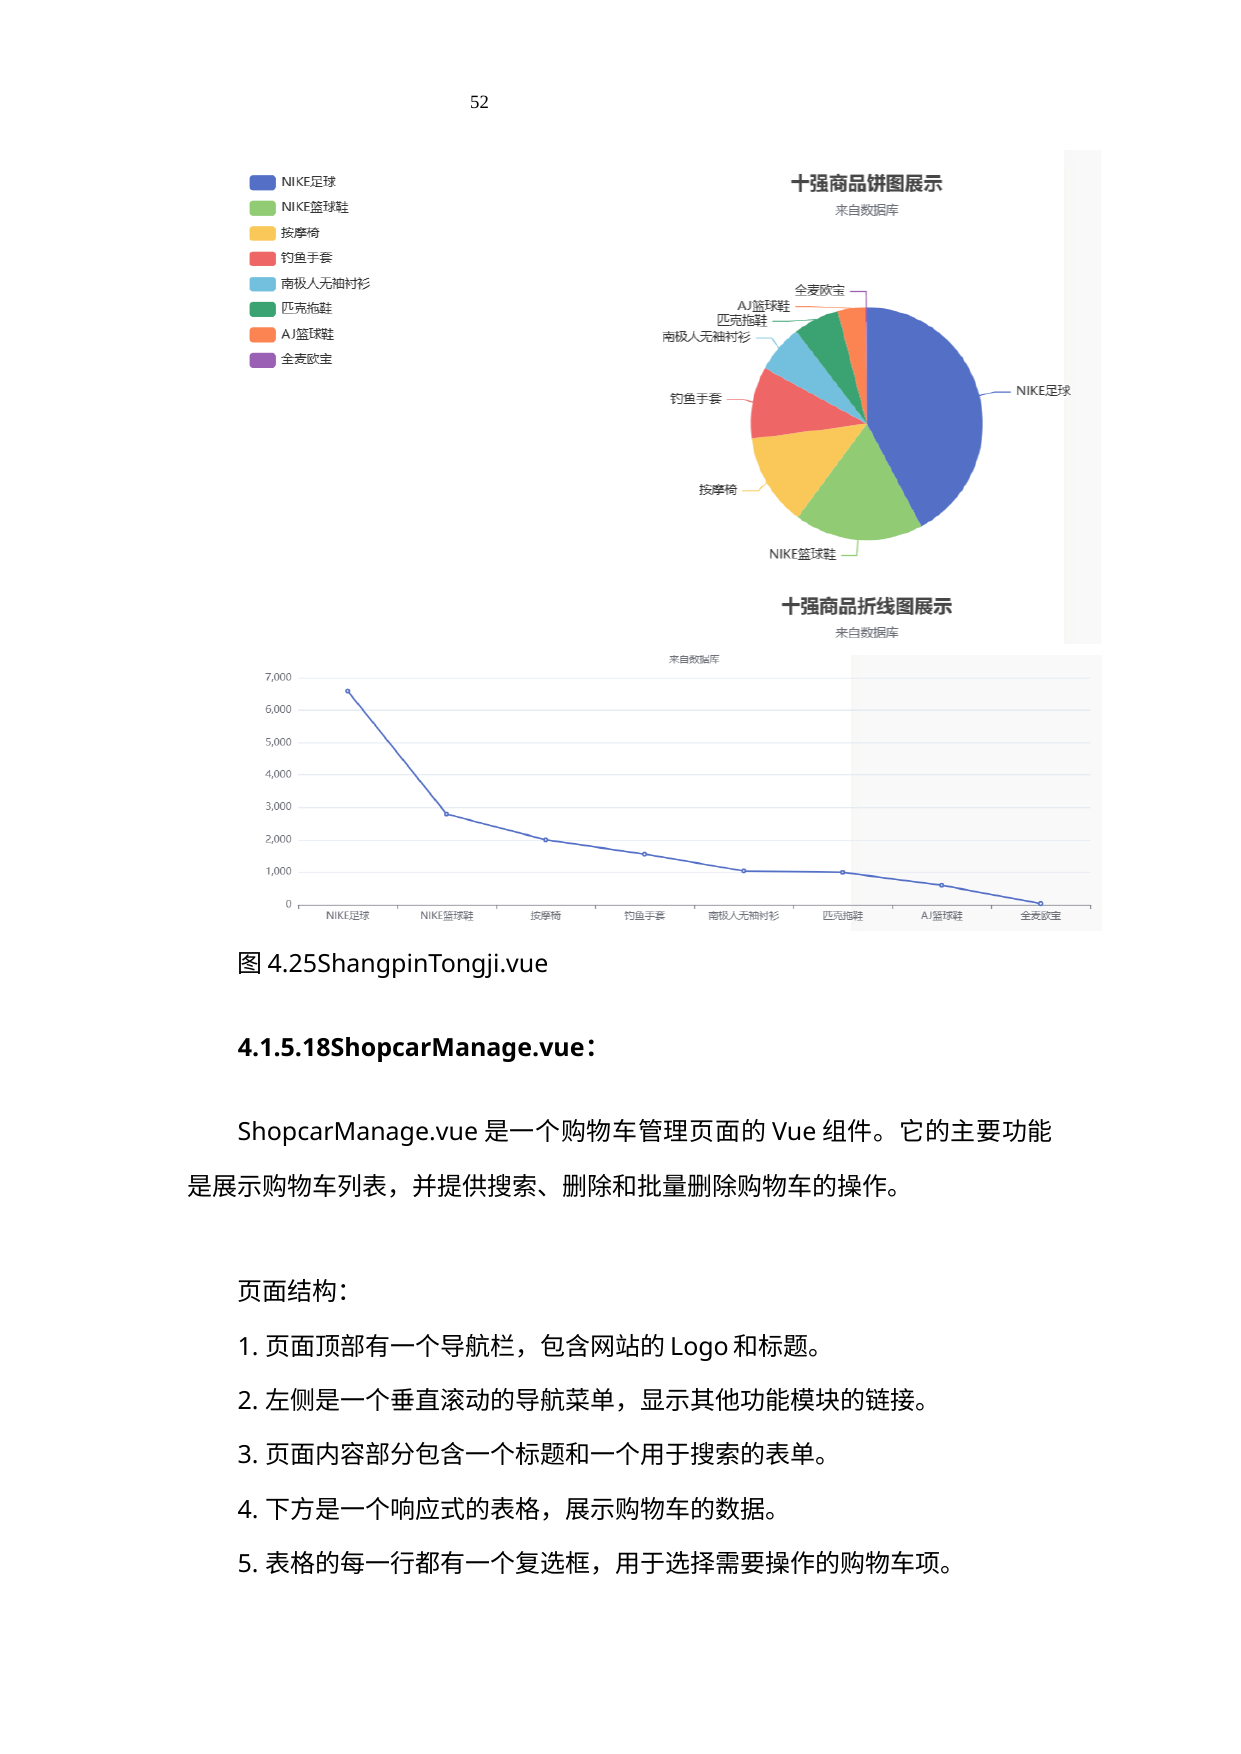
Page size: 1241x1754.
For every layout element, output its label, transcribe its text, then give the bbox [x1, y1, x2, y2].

text 2. 左侧是一个垂直滚动的导航菜单，显示其他功能模块的链接。 [187, 1380, 1053, 1417]
text 1. 页面顶部有一个导航栏，包含网站的Logo和标题。 [187, 1326, 1053, 1362]
picture [237, 655, 1102, 931]
picture [237, 150, 1102, 644]
text 4. 下方是一个响应式的表格，展示购物车的数据。 [187, 1489, 1053, 1525]
text 页面结构： [187, 1272, 1053, 1308]
text 图4.25ShangpinTongji.vue [187, 944, 1053, 980]
text 3. 页面内容部分包含一个标题和一个用于搜索的表单。 [187, 1435, 1053, 1471]
subtitle 4.1.5.18ShopcarManage.vue： [187, 1027, 1053, 1063]
text ShopcarManage.vue是一个购物车管理页面的Vue组件。它的主要功能是展示购物车列表，并提供搜索、删除和批量删除购物车的操作。 [187, 1112, 1053, 1202]
text 5. 表格的每一行都有一个复选框，用于选择需要操作的购物车项。 [187, 1543, 1053, 1580]
